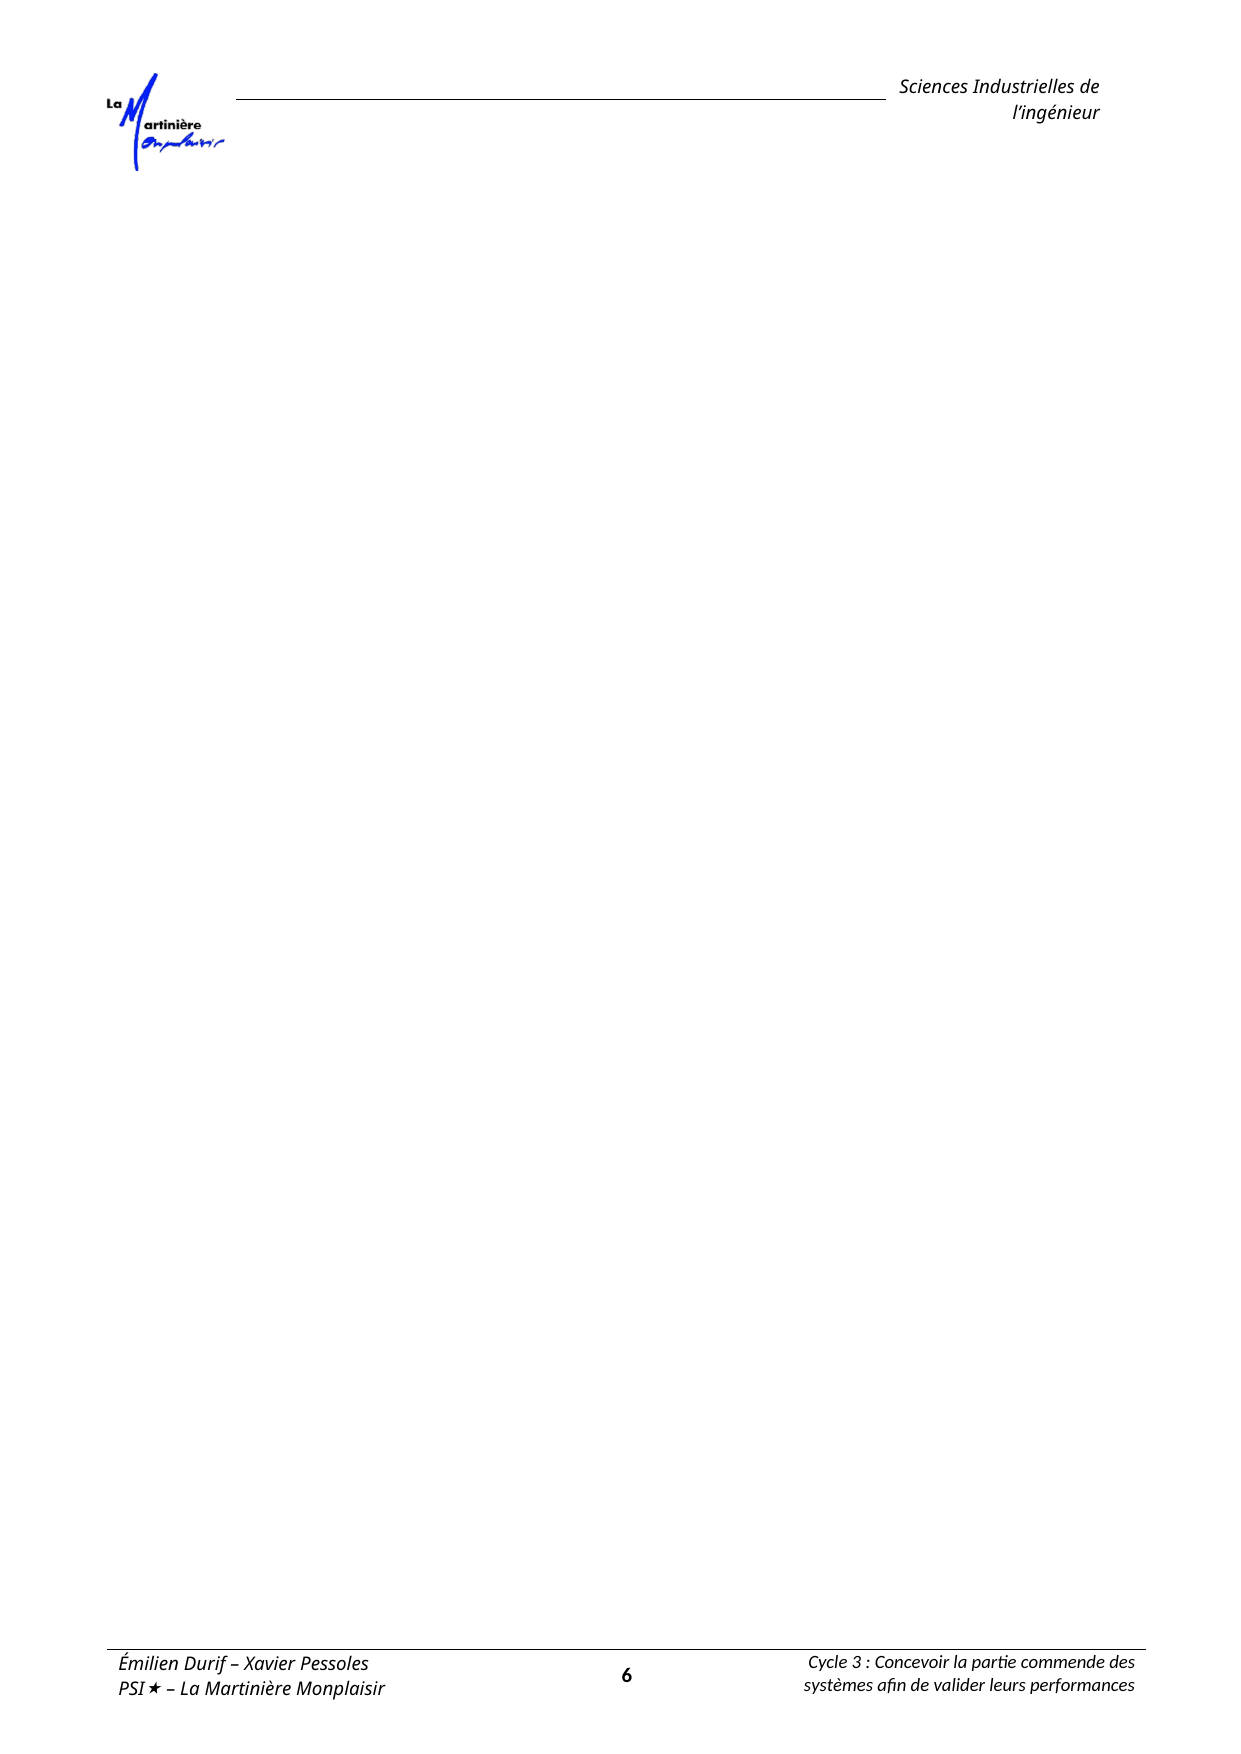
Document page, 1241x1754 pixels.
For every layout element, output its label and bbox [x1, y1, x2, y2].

picture [106, 73, 225, 171]
